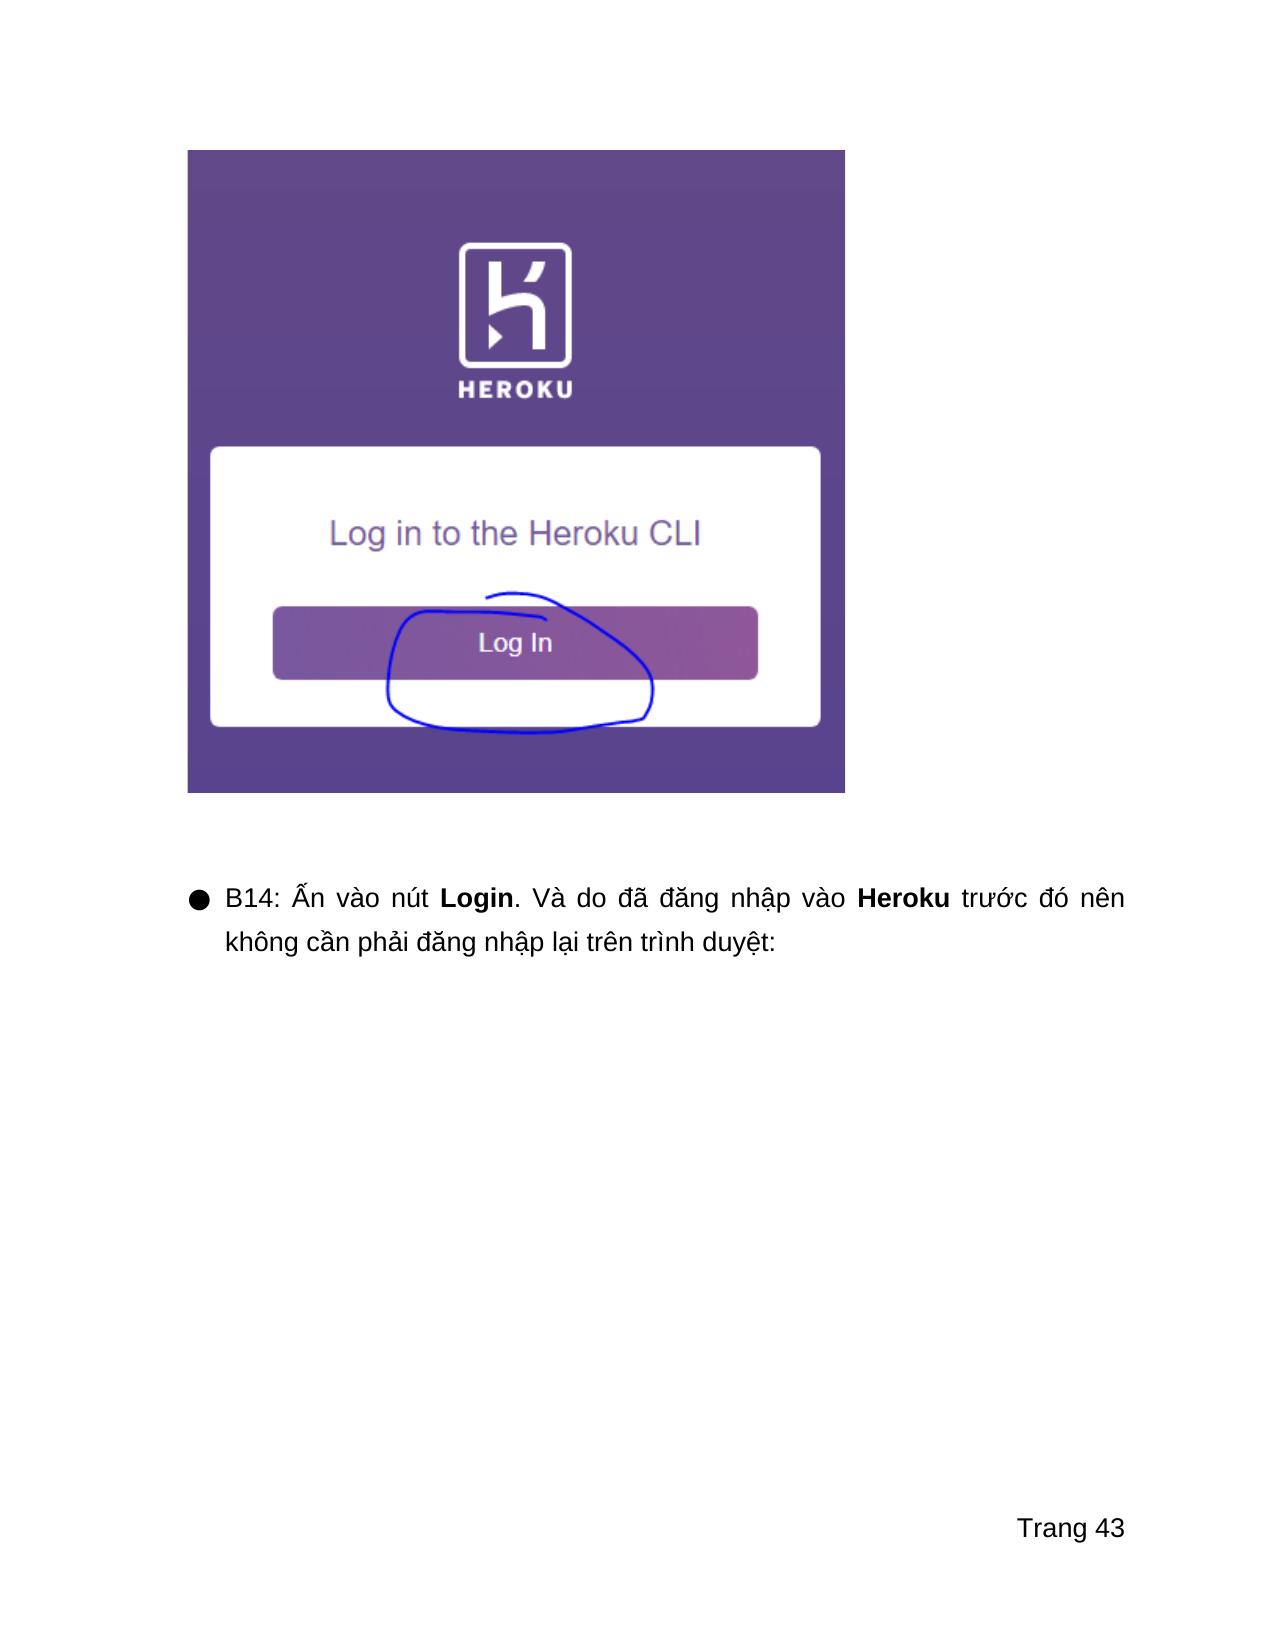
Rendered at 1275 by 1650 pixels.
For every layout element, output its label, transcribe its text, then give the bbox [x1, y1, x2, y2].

list B14: Ấn vào nút Login. Và do đã đăng nhập vào Heroku trước đó nên không cần phải đăng nhập lại trên trình duyệt: [187, 868, 1125, 957]
picture [187, 150, 846, 793]
